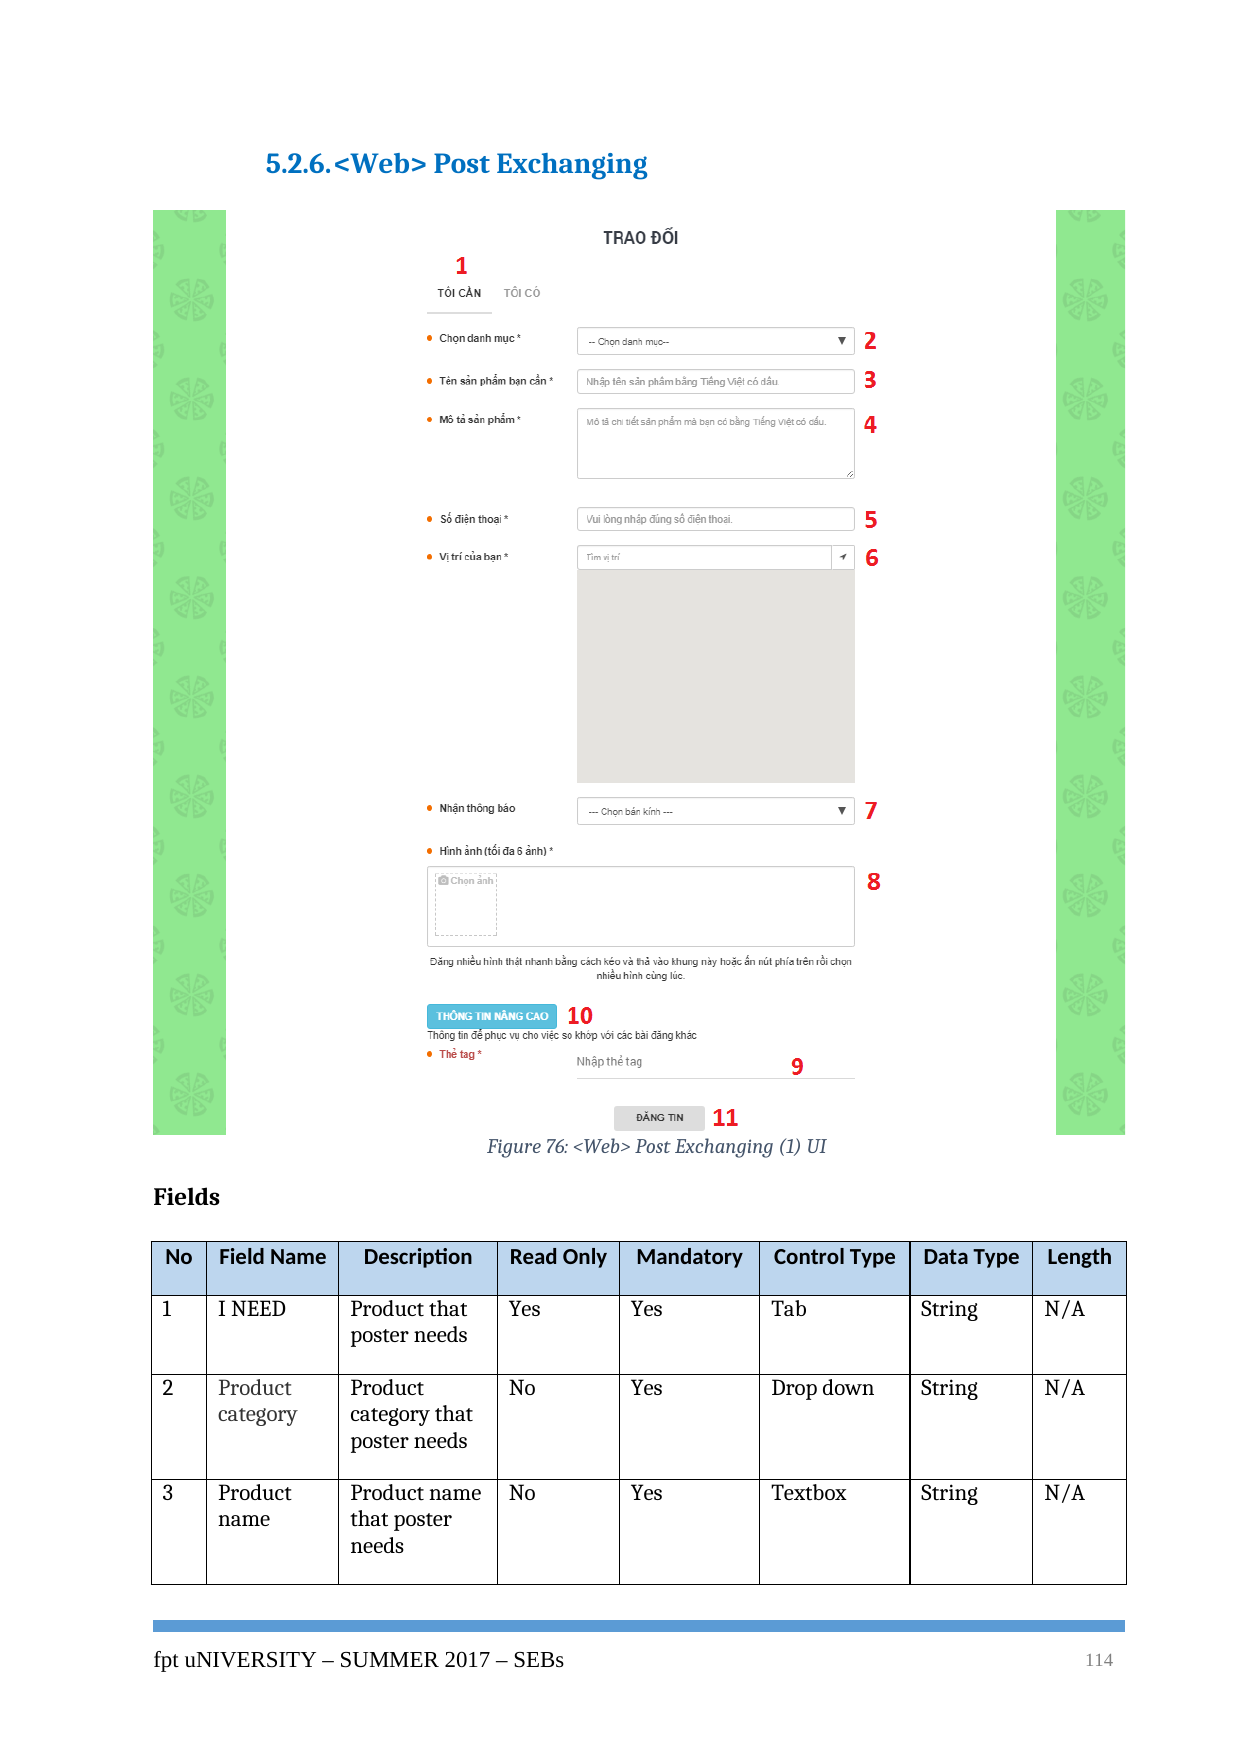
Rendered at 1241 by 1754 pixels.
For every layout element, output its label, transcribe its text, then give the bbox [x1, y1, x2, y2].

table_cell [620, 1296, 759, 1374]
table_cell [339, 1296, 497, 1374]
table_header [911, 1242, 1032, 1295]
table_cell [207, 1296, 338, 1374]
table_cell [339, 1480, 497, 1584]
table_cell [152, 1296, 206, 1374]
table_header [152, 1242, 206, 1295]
text Fields [153, 1183, 1125, 1212]
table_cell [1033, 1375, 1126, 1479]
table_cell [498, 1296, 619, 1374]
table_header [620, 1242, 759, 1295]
text <Web> Post Exchanging [266, 147, 1125, 181]
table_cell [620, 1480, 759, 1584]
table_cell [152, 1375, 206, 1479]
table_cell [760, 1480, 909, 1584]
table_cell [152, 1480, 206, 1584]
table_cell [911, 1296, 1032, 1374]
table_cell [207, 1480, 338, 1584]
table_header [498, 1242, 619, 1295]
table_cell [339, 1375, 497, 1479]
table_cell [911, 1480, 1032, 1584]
picture [153, 210, 1125, 1135]
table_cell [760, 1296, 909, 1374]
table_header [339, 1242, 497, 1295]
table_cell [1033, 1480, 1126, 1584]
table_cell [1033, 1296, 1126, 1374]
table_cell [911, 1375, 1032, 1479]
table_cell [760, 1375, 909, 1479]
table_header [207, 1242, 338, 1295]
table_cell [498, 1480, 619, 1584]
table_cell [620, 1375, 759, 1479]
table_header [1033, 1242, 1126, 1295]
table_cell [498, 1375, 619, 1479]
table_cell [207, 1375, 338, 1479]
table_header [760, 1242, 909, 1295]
